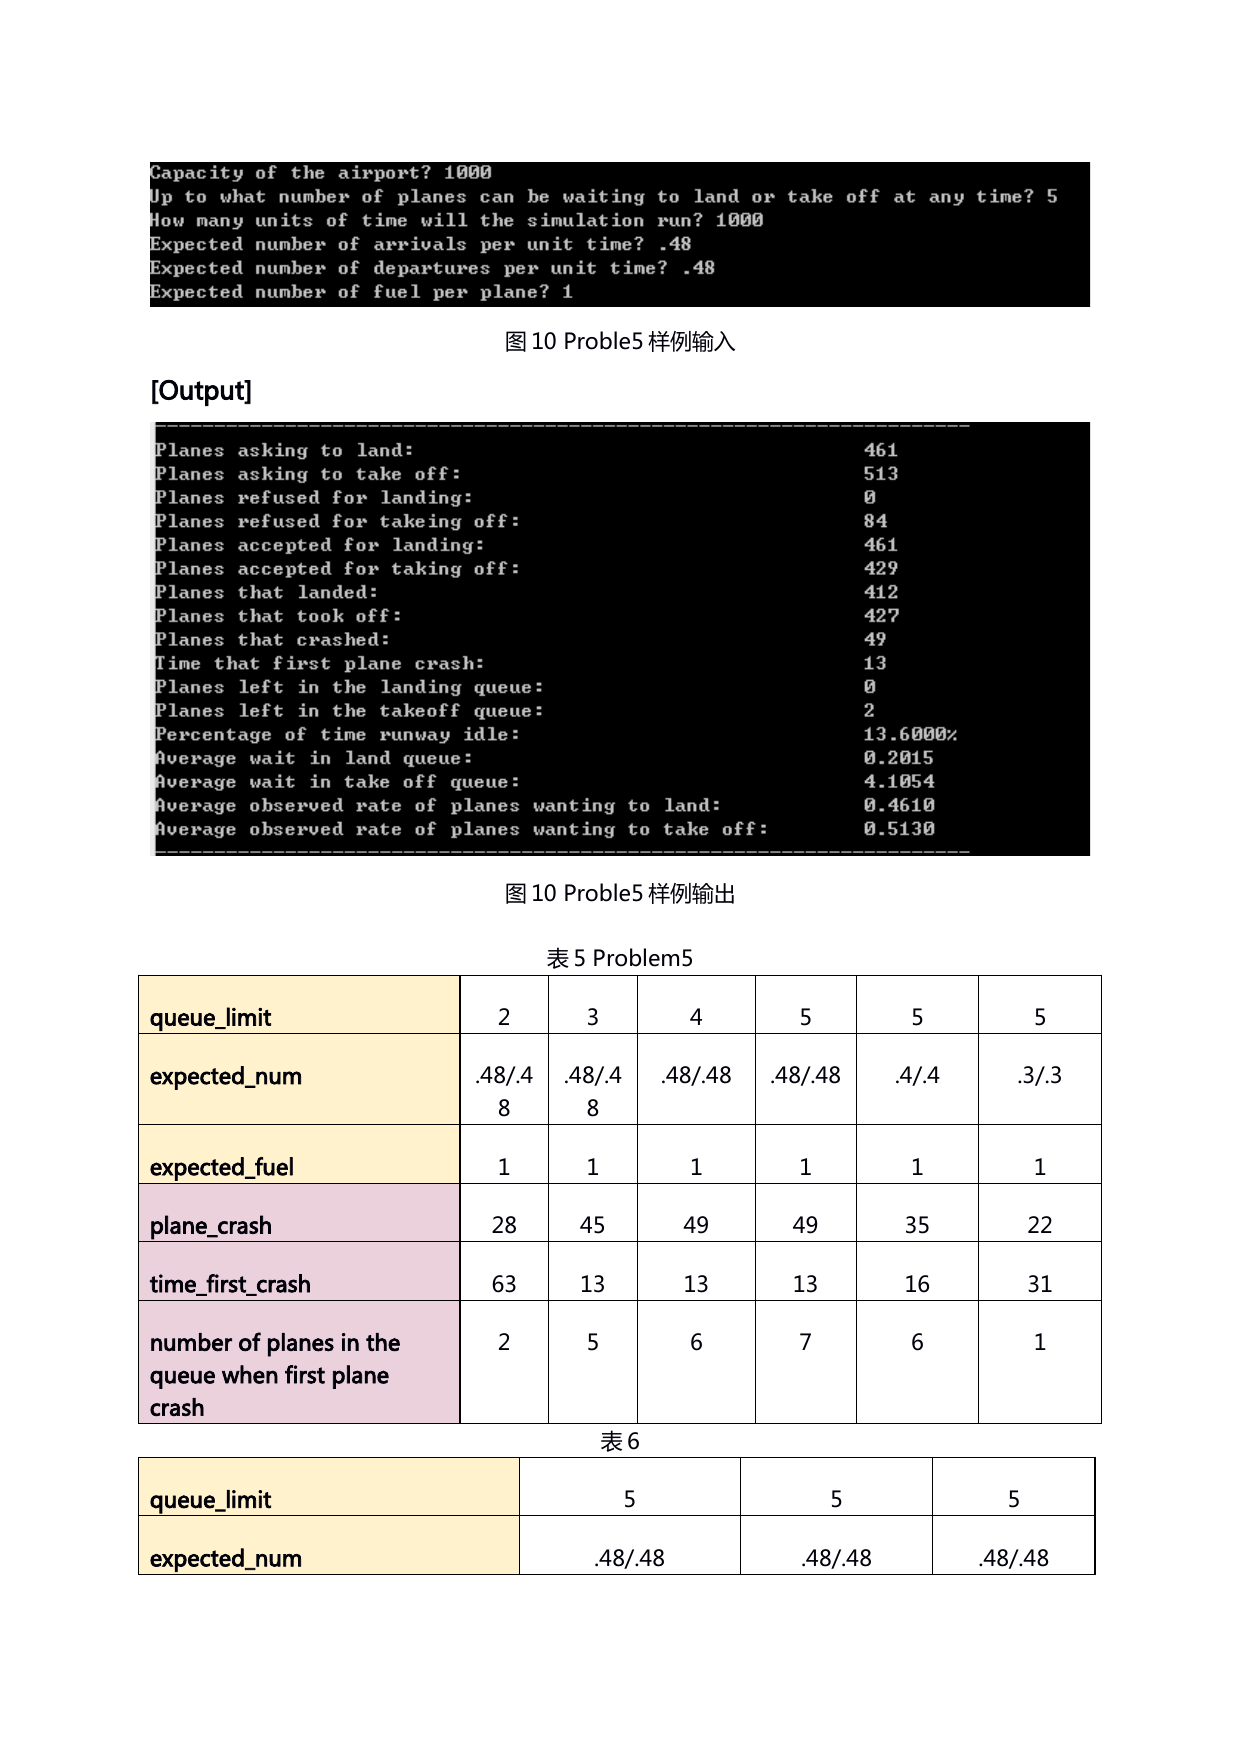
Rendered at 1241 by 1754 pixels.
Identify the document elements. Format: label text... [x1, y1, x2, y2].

table_cell .48/.48 [933, 1516, 1094, 1574]
table_cell 63 [461, 1242, 548, 1300]
table_cell .48/.48 [638, 1034, 755, 1124]
table_cell 6 [857, 1301, 978, 1423]
text 表6 [150, 1424, 1090, 1457]
table_cell .4/.4 [857, 1034, 978, 1124]
table_cell 1 [549, 1125, 637, 1183]
table_header 5 [857, 976, 978, 1033]
table_cell 1 [979, 1301, 1101, 1423]
picture [150, 162, 1091, 307]
table_header 5 [741, 1458, 932, 1515]
picture [150, 422, 1091, 856]
table_header queue_limit [139, 1458, 519, 1515]
table_cell expected_fuel [139, 1125, 459, 1183]
table_header 5 [520, 1458, 740, 1515]
table_cell 13 [549, 1242, 637, 1300]
table_cell .48/.48 [461, 1034, 548, 1124]
table_cell 49 [756, 1184, 856, 1241]
table_cell 6 [638, 1301, 755, 1423]
table_cell 1 [461, 1125, 548, 1183]
table_cell .48/.48 [549, 1034, 637, 1124]
table_cell .48/.48 [756, 1034, 856, 1124]
table_header queue_limit [139, 976, 459, 1033]
table_cell 35 [857, 1184, 978, 1241]
table_cell 16 [857, 1242, 978, 1300]
text 图10 Proble5样例输入 [150, 324, 1090, 357]
table_cell .48/.48 [741, 1516, 932, 1574]
table_cell expected_num [139, 1516, 519, 1574]
table_header 5 [756, 976, 856, 1033]
table_cell 13 [756, 1242, 856, 1300]
table_cell plane_crash [139, 1184, 459, 1241]
table_cell 1 [756, 1125, 856, 1183]
text [Output] [150, 357, 1090, 422]
table_cell .3/.3 [979, 1034, 1101, 1124]
table_cell 49 [638, 1184, 755, 1241]
table_cell time_first_crash [139, 1242, 459, 1300]
table_cell 28 [461, 1184, 548, 1241]
table_cell 1 [638, 1125, 755, 1183]
table_cell 7 [756, 1301, 856, 1423]
table_header 4 [638, 976, 755, 1033]
table_header 5 [979, 976, 1101, 1033]
table_cell number of planes in the queue when first plane crash [139, 1301, 459, 1423]
table_cell 1 [979, 1125, 1101, 1183]
table_header 5 [933, 1458, 1094, 1515]
table_cell 1 [857, 1125, 978, 1183]
table_cell 31 [979, 1242, 1101, 1300]
table_header 2 [461, 976, 548, 1033]
table_cell 22 [979, 1184, 1101, 1241]
table_cell expected_num [139, 1034, 459, 1124]
table_cell .48/.48 [520, 1516, 740, 1574]
table_header 3 [549, 976, 637, 1033]
table_cell 2 [461, 1301, 548, 1423]
text 图10 Proble5样例输出 [150, 877, 1090, 909]
text 表5 Problem5 [150, 942, 1090, 974]
table_cell 13 [638, 1242, 755, 1300]
table_cell 45 [549, 1184, 637, 1241]
table_cell 5 [549, 1301, 637, 1423]
